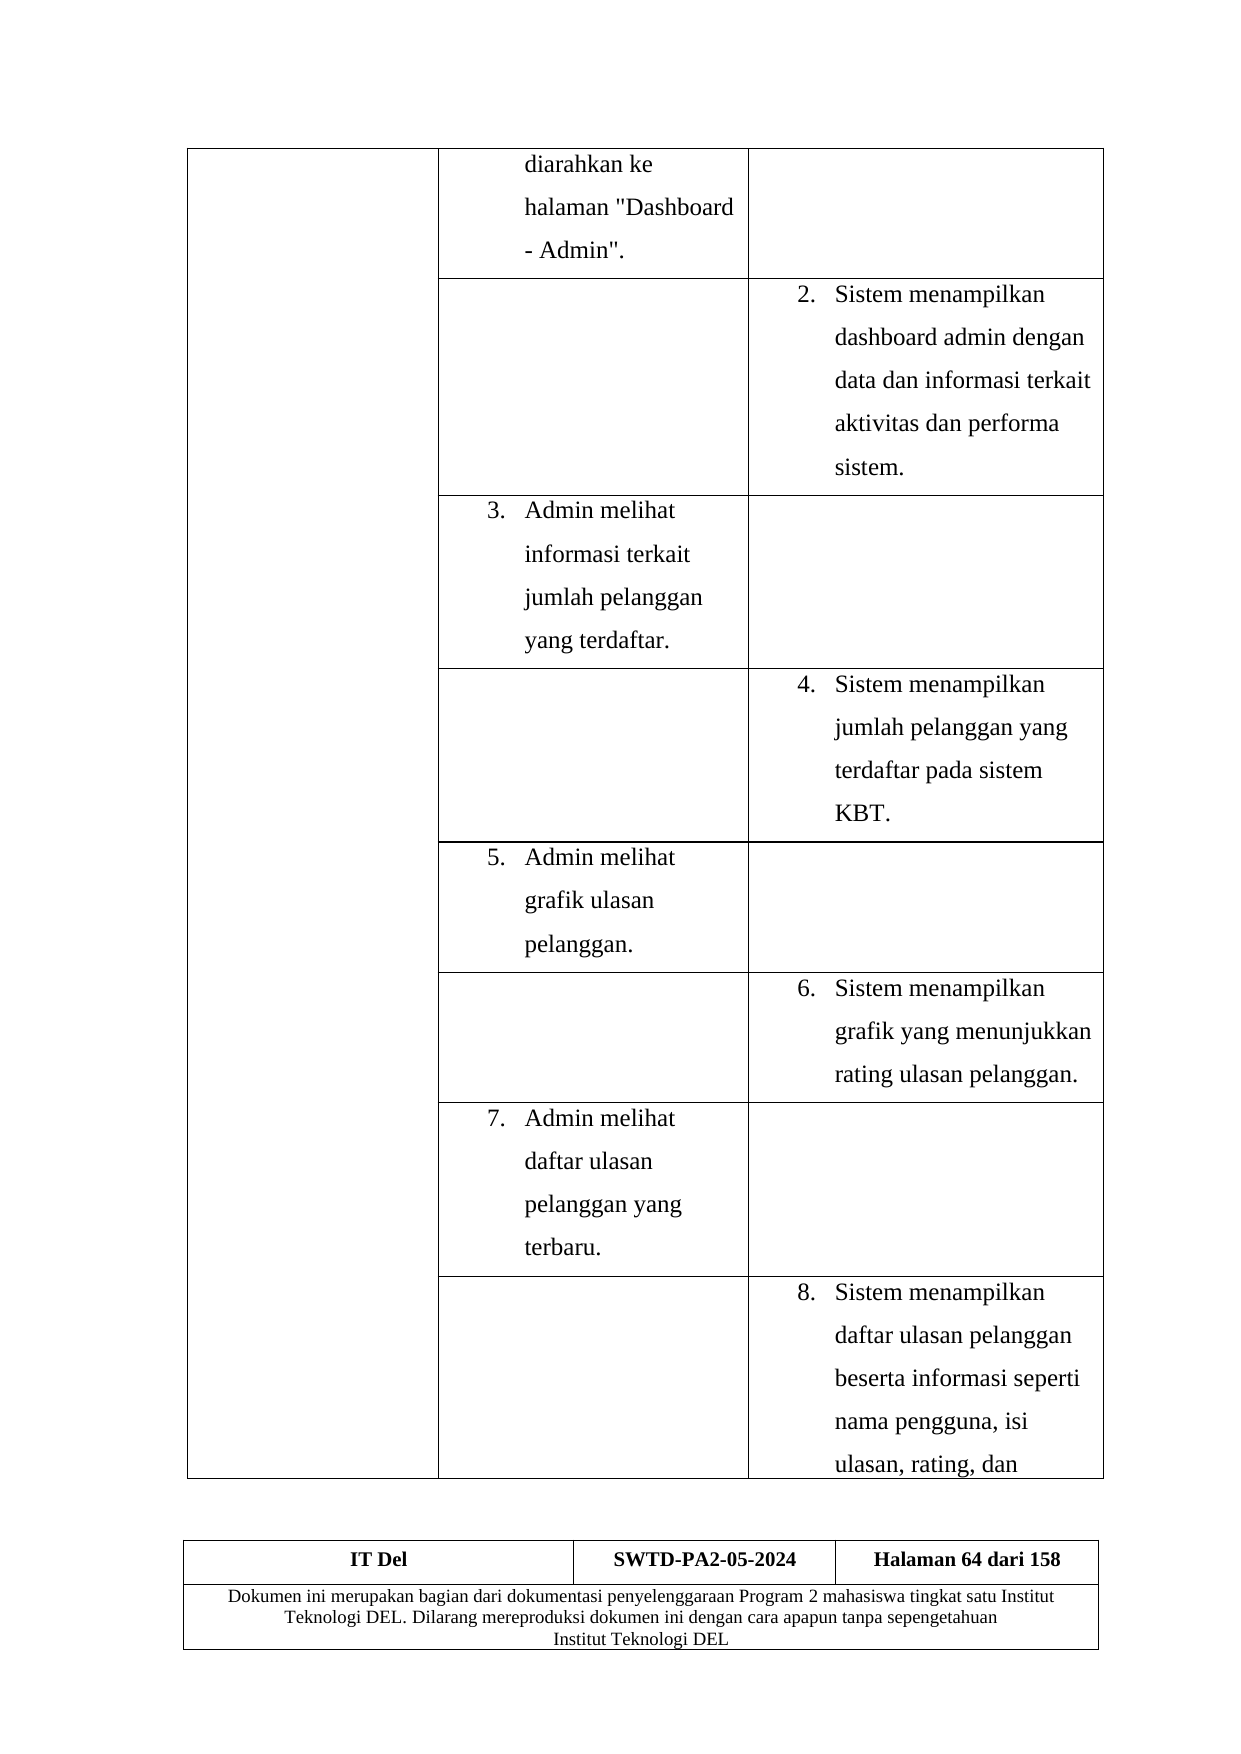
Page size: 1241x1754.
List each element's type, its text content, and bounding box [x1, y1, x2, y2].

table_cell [439, 149, 748, 278]
table_cell [439, 1277, 748, 1478]
table_cell [749, 149, 1103, 278]
table_cell [439, 973, 748, 1102]
table_cell Admin melihat daftar ulasan pelanggan yang terbaru. [439, 1103, 748, 1276]
table_cell [749, 1103, 1103, 1276]
table_cell [749, 843, 1103, 972]
table_cell Sistem menampilkan jumlah pelanggan yang terdaftar pada sistem KBT. [749, 669, 1103, 841]
table_cell Admin melihat informasi terkait jumlah pelanggan yang terdaftar. [439, 496, 748, 668]
table_cell [439, 669, 748, 841]
table_cell [439, 279, 748, 494]
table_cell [749, 1277, 1103, 1478]
table_cell Sistem menampilkan dashboard admin dengan data dan informasi terkait aktivitas dan performa sistem. [749, 279, 1103, 494]
table_cell [749, 496, 1103, 668]
table_cell Admin melihat grafik ulasan pelanggan. [439, 843, 748, 972]
table_cell Sistem menampilkan grafik yang menunjukkan rating ulasan pelanggan. [749, 973, 1103, 1102]
